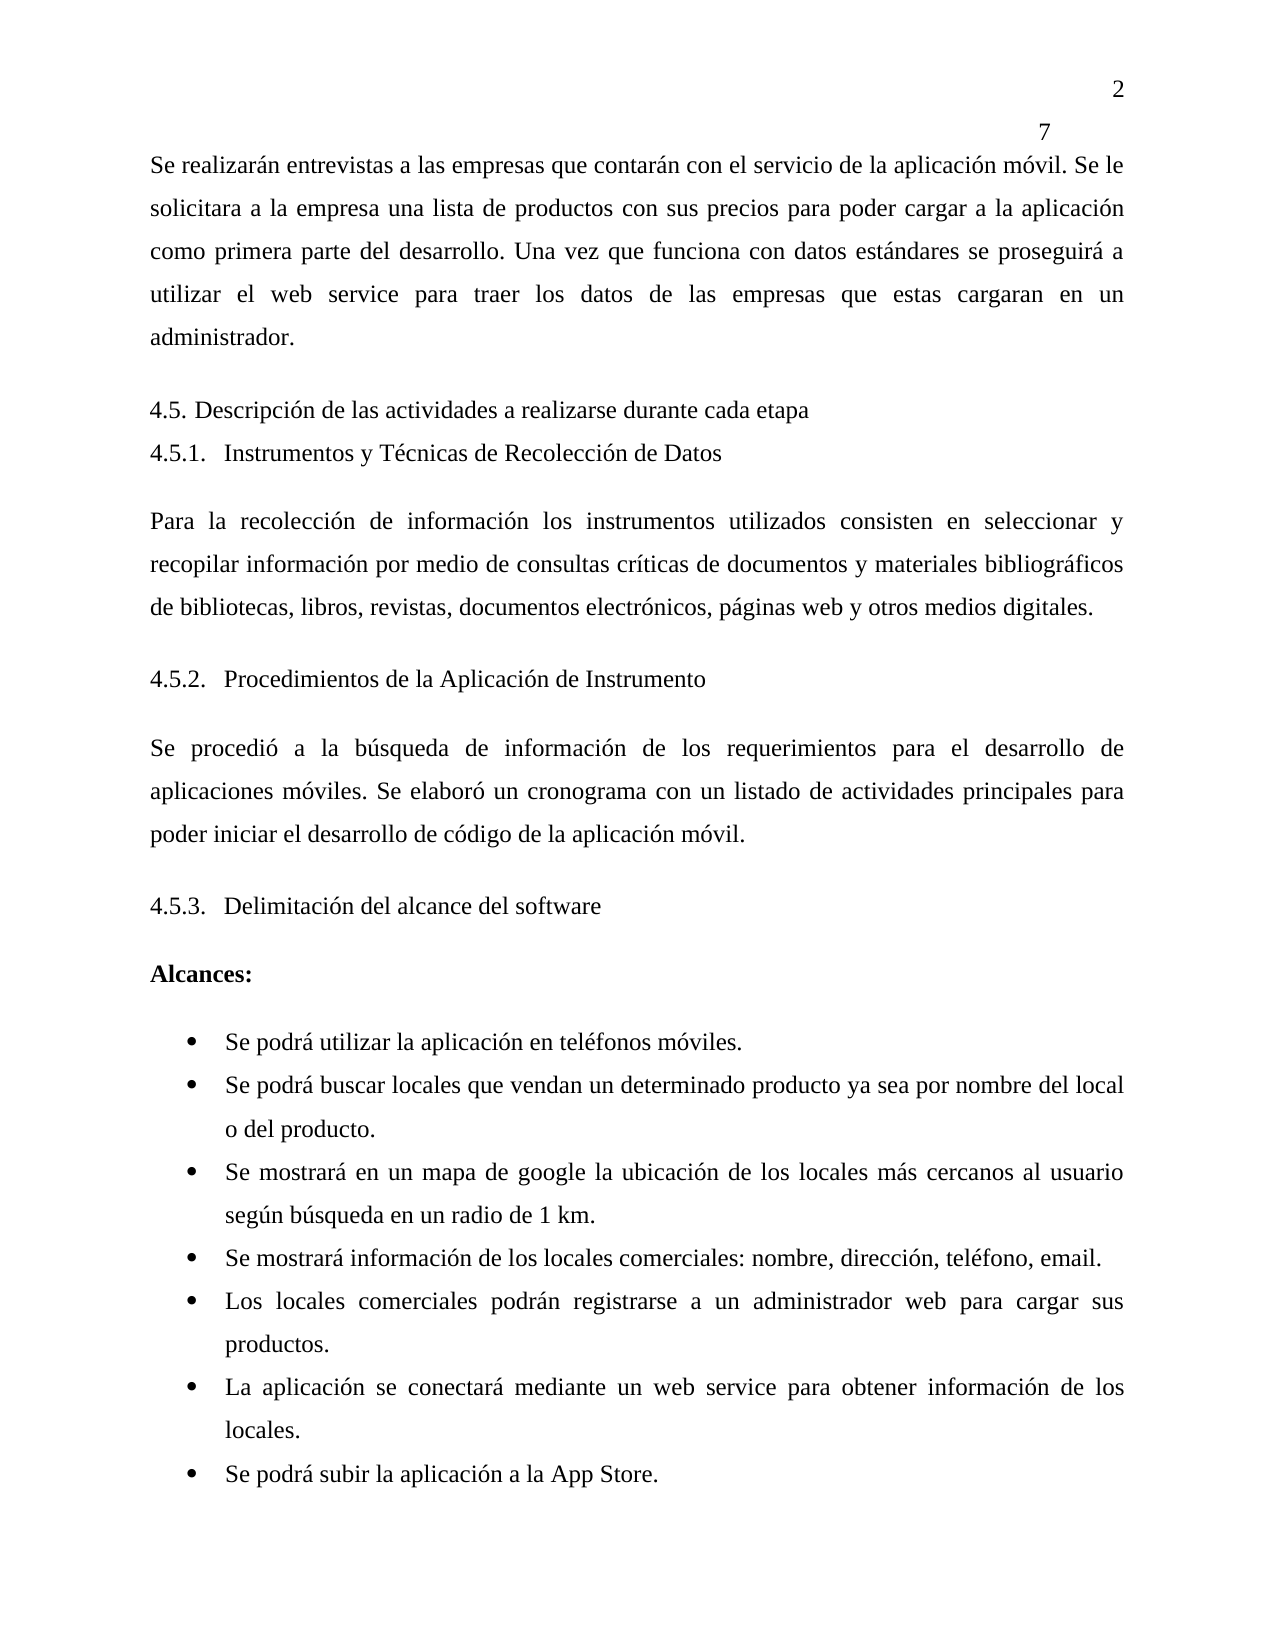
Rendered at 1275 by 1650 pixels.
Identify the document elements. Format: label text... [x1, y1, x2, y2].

list Se mostrará información de los locales comerciales: nombre, dirección, teléfono, email. [187, 1243, 1125, 1272]
list Se podrá subir la aplicación a la App Store. [187, 1459, 1125, 1487]
list Se mostrará en un mapa de google la ubicación de los locales más cercanos al usuario según búsqueda en un radio de 1 km. [187, 1157, 1125, 1229]
list Los locales comerciales podrán registrarse a un administrador web para cargar sus productos. [187, 1286, 1125, 1358]
list Se podrá buscar locales que vendan un determinado producto ya sea por nombre del local o del producto. [187, 1071, 1125, 1142]
list Instrumentos y Técnicas de Recolección de Datos [150, 438, 1125, 467]
text Para la recolección de información los instrumentos utilizados consisten en seleccionar y recopilar información por medio de consultas críticas de documentos y materiales bibliográficos de bibliotecas, libros, revistas, documentos electrónicos, páginas web y otros medios digitales. [150, 506, 1125, 621]
text Se realizarán entrevistas a las empresas que contarán con el servicio de la aplicación móvil. Se le solicitara a la empresa una lista de productos con sus precios para poder cargar a la aplicación como primera parte del desarrollo. Una vez que funciona con datos estándares se proseguirá a utilizar el web service para traer los datos de las empresas que estas cargaran en un administrador. [150, 150, 1125, 351]
list Descripción de las actividades a realizarse durante cada etapa [149, 395, 1125, 423]
list Se podrá utilizar la aplicación en teléfonos móviles. [187, 1027, 1125, 1056]
list La aplicación se conectará mediante un web service para obtener información de los locales. [187, 1372, 1125, 1444]
text Se procedió a la búsqueda de información de los requerimientos para el desarrollo de aplicaciones móviles. Se elaboró un cronograma con un listado de actividades principales para poder iniciar el desarrollo de código de la aplicación móvil. [150, 733, 1125, 848]
list Delimitación del alcance del software [150, 891, 1125, 920]
list Procedimientos de la Aplicación de Instrumento [150, 664, 1125, 693]
text Alcances: [150, 959, 1125, 988]
